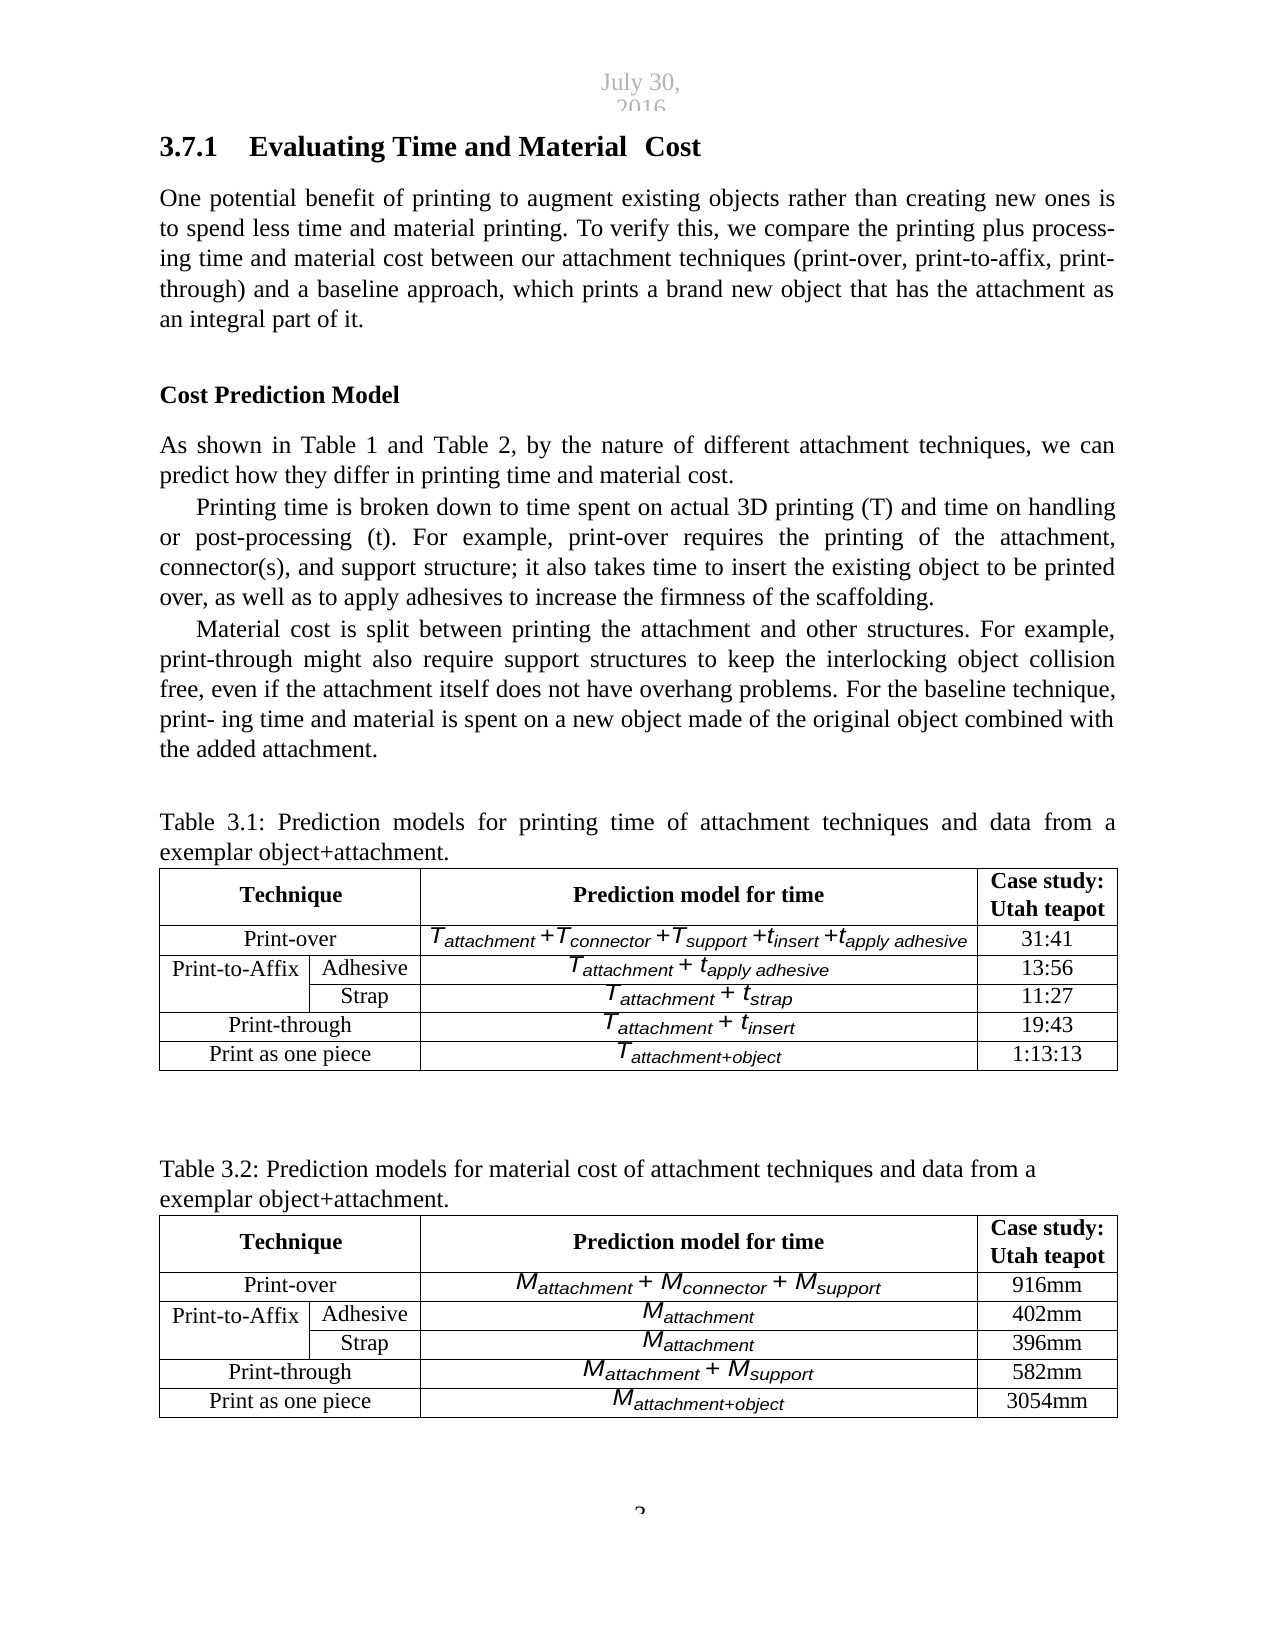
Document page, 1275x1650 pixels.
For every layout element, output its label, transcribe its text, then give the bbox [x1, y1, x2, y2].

subtitle Evaluating Time and Material Cost [159, 129, 1129, 163]
table_cell 402mm [978, 1302, 1117, 1330]
table_cell Print-through [160, 1360, 420, 1388]
table_cell Mattachment [421, 1331, 977, 1358]
text As shown in Table 1 and Table 2, by the nature of different attachment techniques, we can predict how they differ in printing time and material cost. [159, 430, 1116, 489]
table_cell Print-over [160, 1273, 420, 1301]
table_cell Tattachment +Tconnector +Tsupport +tinsert +tapply adhesive [421, 926, 977, 954]
text Table 3.2: Prediction models for material cost of attachment techniques and data from a exemplar object+attachment. [159, 1154, 1116, 1213]
table_cell 3054mm [978, 1389, 1117, 1417]
table_header Technique [160, 1216, 420, 1272]
table_cell Tattachment+object [421, 1042, 977, 1070]
table_header Technique [160, 869, 420, 925]
table_header Prediction model for time [421, 1216, 977, 1272]
text Material cost is split between printing the attachment and other structures. For example, print-through might also require support structures to keep the interlocking object collision free, even if the attachment itself does not have overhang problems. For the baseline technique, print- ing time and material is spent on a new object made of the original object combined with the added attachment. [159, 614, 1116, 763]
table_cell Tattachment + tinsert [421, 1013, 977, 1041]
table_cell Tattachment + tapply adhesive [421, 956, 977, 983]
table_cell 19:43 [978, 1013, 1117, 1041]
subtitle Cost Prediction Model [159, 380, 1129, 409]
table_cell Print-over [160, 926, 420, 954]
table_header Prediction model for time [421, 869, 977, 925]
table_cell 31:41 [978, 926, 1117, 954]
table_cell Mattachment [421, 1302, 977, 1330]
table_cell Print-through [160, 1013, 420, 1041]
table_cell Mattachment+object [421, 1389, 977, 1417]
table_cell Print as one piece [160, 1389, 420, 1417]
text One potential benefit of printing to augment existing objects rather than creating new ones is to spend less time and material printing. To verify this, we compare the printing plus process- ing time and material cost between our attachment techniques (print-over, print-to-affix, print- through) and a baseline approach, which prints a brand new object that has the attachment as an integral part of it. [159, 183, 1116, 332]
table_cell 1:13:13 [978, 1042, 1117, 1070]
table_cell Strap [310, 1331, 420, 1358]
table_cell 396mm [978, 1331, 1117, 1358]
table_header Case study: Utah teapot [978, 869, 1117, 925]
table_cell Mattachment + Mconnector + Msupport [421, 1273, 977, 1301]
table_cell Adhesive [310, 1302, 420, 1330]
table_cell Print as one piece [160, 1042, 420, 1070]
text Printing time is broken down to time spent on actual 3D printing (T) and time on handling or post-processing (t). For example, print-over requires the printing of the attachment, connector(s), and support structure; it also takes time to insert the existing object to be printed over, as well as to apply adhesives to increase the firmness of the scaffolding. [159, 492, 1116, 611]
text Table 3.1: Prediction models for printing time of attachment techniques and data from a exemplar object+attachment. [159, 807, 1116, 866]
table_cell 13:56 [978, 956, 1117, 983]
table_header Case study: Utah teapot [978, 1216, 1117, 1272]
table_cell Print-to-Affix [160, 956, 309, 1012]
table_cell 11:27 [978, 985, 1117, 1012]
table_cell 582mm [978, 1360, 1117, 1388]
table_cell Adhesive [310, 956, 420, 983]
table_cell Tattachment + tstrap [421, 985, 977, 1012]
table_cell 916mm [978, 1273, 1117, 1301]
table_cell Mattachment + Msupport [421, 1360, 977, 1388]
table_cell Print-to-Affix [160, 1302, 309, 1358]
table_cell Strap [310, 985, 420, 1012]
